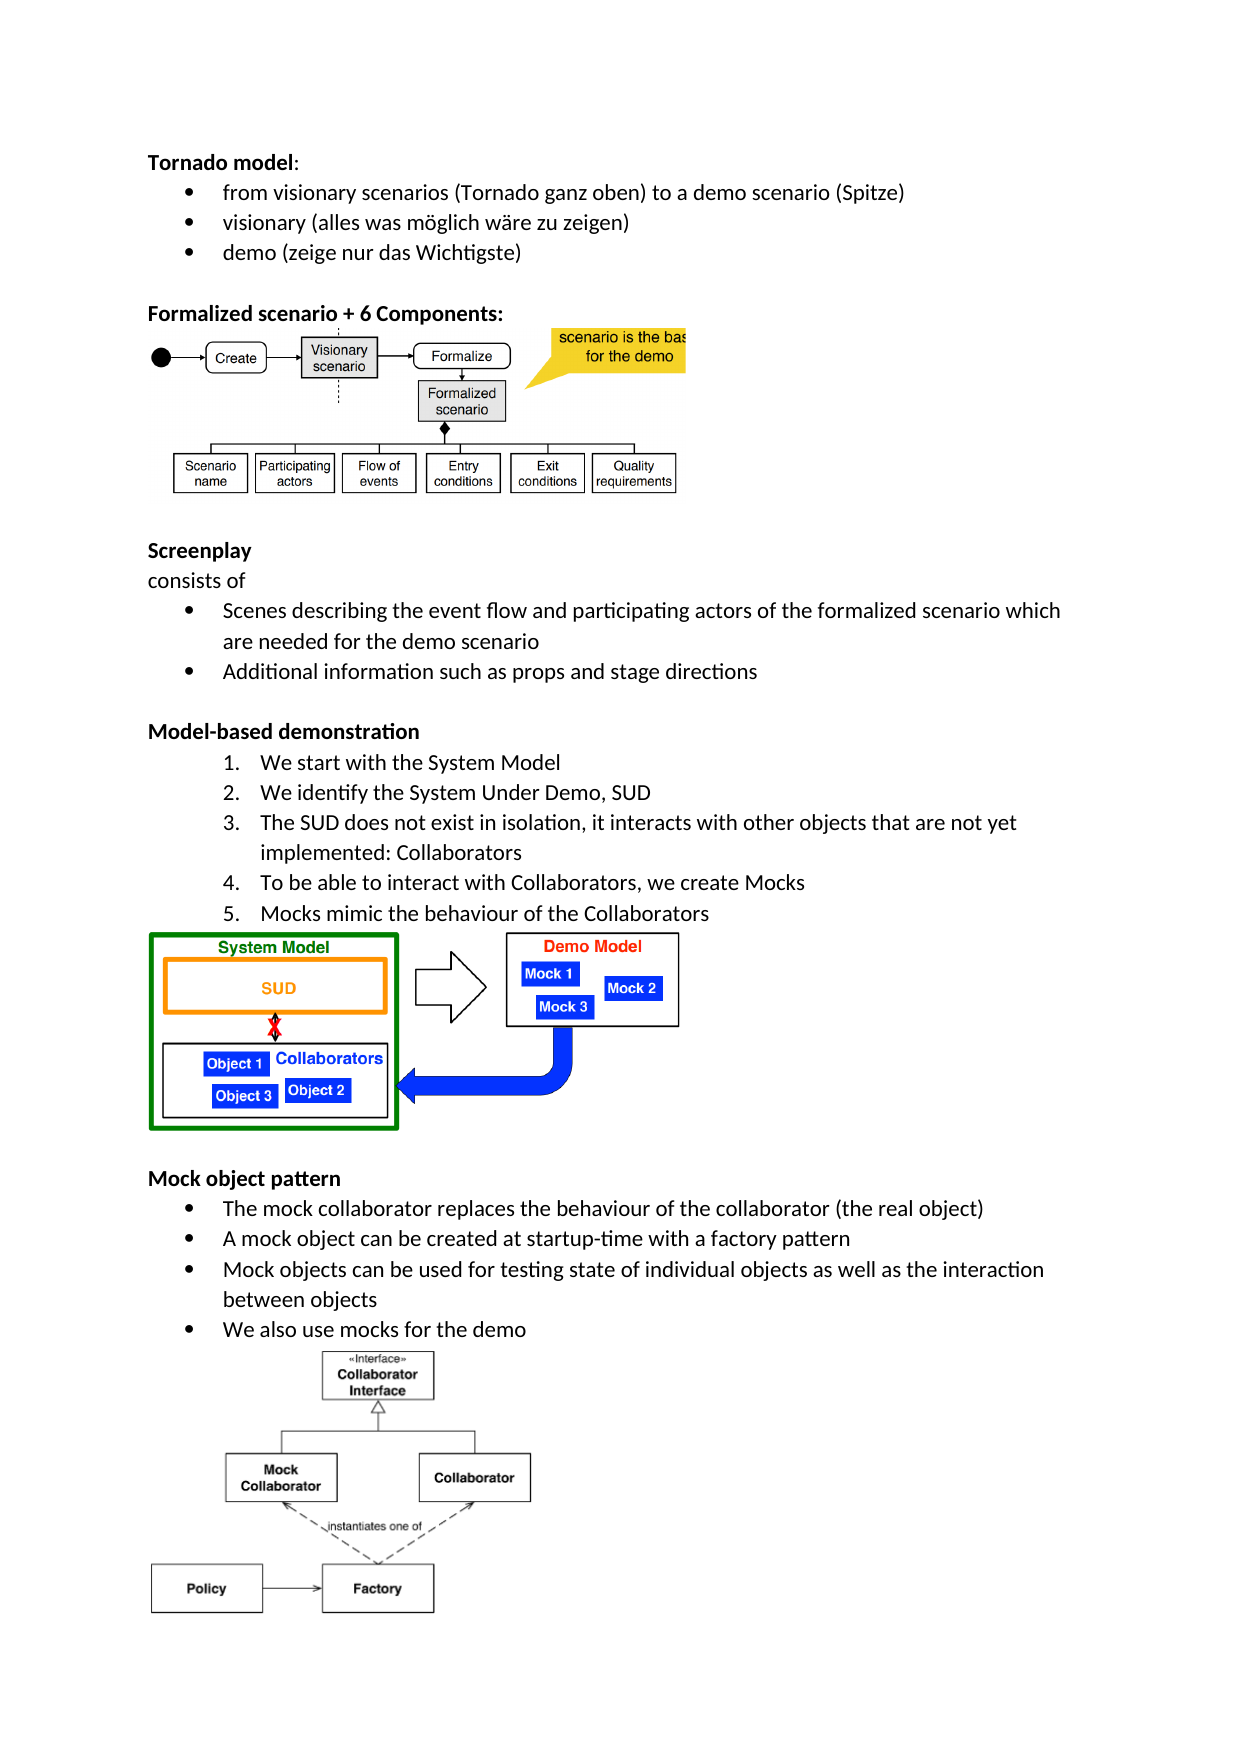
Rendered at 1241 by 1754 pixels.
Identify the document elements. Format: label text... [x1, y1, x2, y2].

list We also use mocks for the demo [185, 1315, 1093, 1343]
list Mock objects can be used for testing state of individual objects as well as the interaction between objects [185, 1255, 1093, 1313]
list The SUD does not exist in isolation, it interacts with other objects that are not yet implemented: Collaborators [223, 808, 1093, 866]
text Mock object pattern [148, 1164, 1093, 1192]
text consists of [148, 566, 1093, 594]
list visionary (alles was möglich wäre zu zeigen) [185, 208, 1093, 236]
list A mock object can be created at startup-time with a factory pattern [185, 1224, 1093, 1252]
list We start with the System Model [223, 748, 1093, 776]
list demo (zeige nur das Wichtigste) [185, 238, 1093, 266]
list The mock collaborator replaces the behaviour of the collaborator (the real object) [185, 1194, 1093, 1222]
picture [147, 928, 680, 1132]
picture [147, 1345, 535, 1622]
list To be able to interact with Collaborators, we create Mocks [223, 868, 1093, 897]
list Mocks mimic the behaviour of the Collaborators [223, 899, 1093, 927]
text Model-based demonstration [148, 717, 1093, 746]
picture [147, 328, 686, 504]
text Tornado model: [148, 148, 1093, 176]
text Screenplay [148, 536, 1093, 564]
list Scenes describing the event flow and participating actors of the formalized scenario which are needed for the demo scenario [185, 597, 1093, 655]
list from visionary scenarios (Tornado ganz oben) to a demo scenario (Spitze) [185, 178, 1093, 206]
list Additional information such as props and stage directions [185, 657, 1093, 685]
text Formalized scenario + 6 Components: [148, 299, 1093, 327]
list We identify the System Under Demo, SUD [223, 778, 1093, 806]
